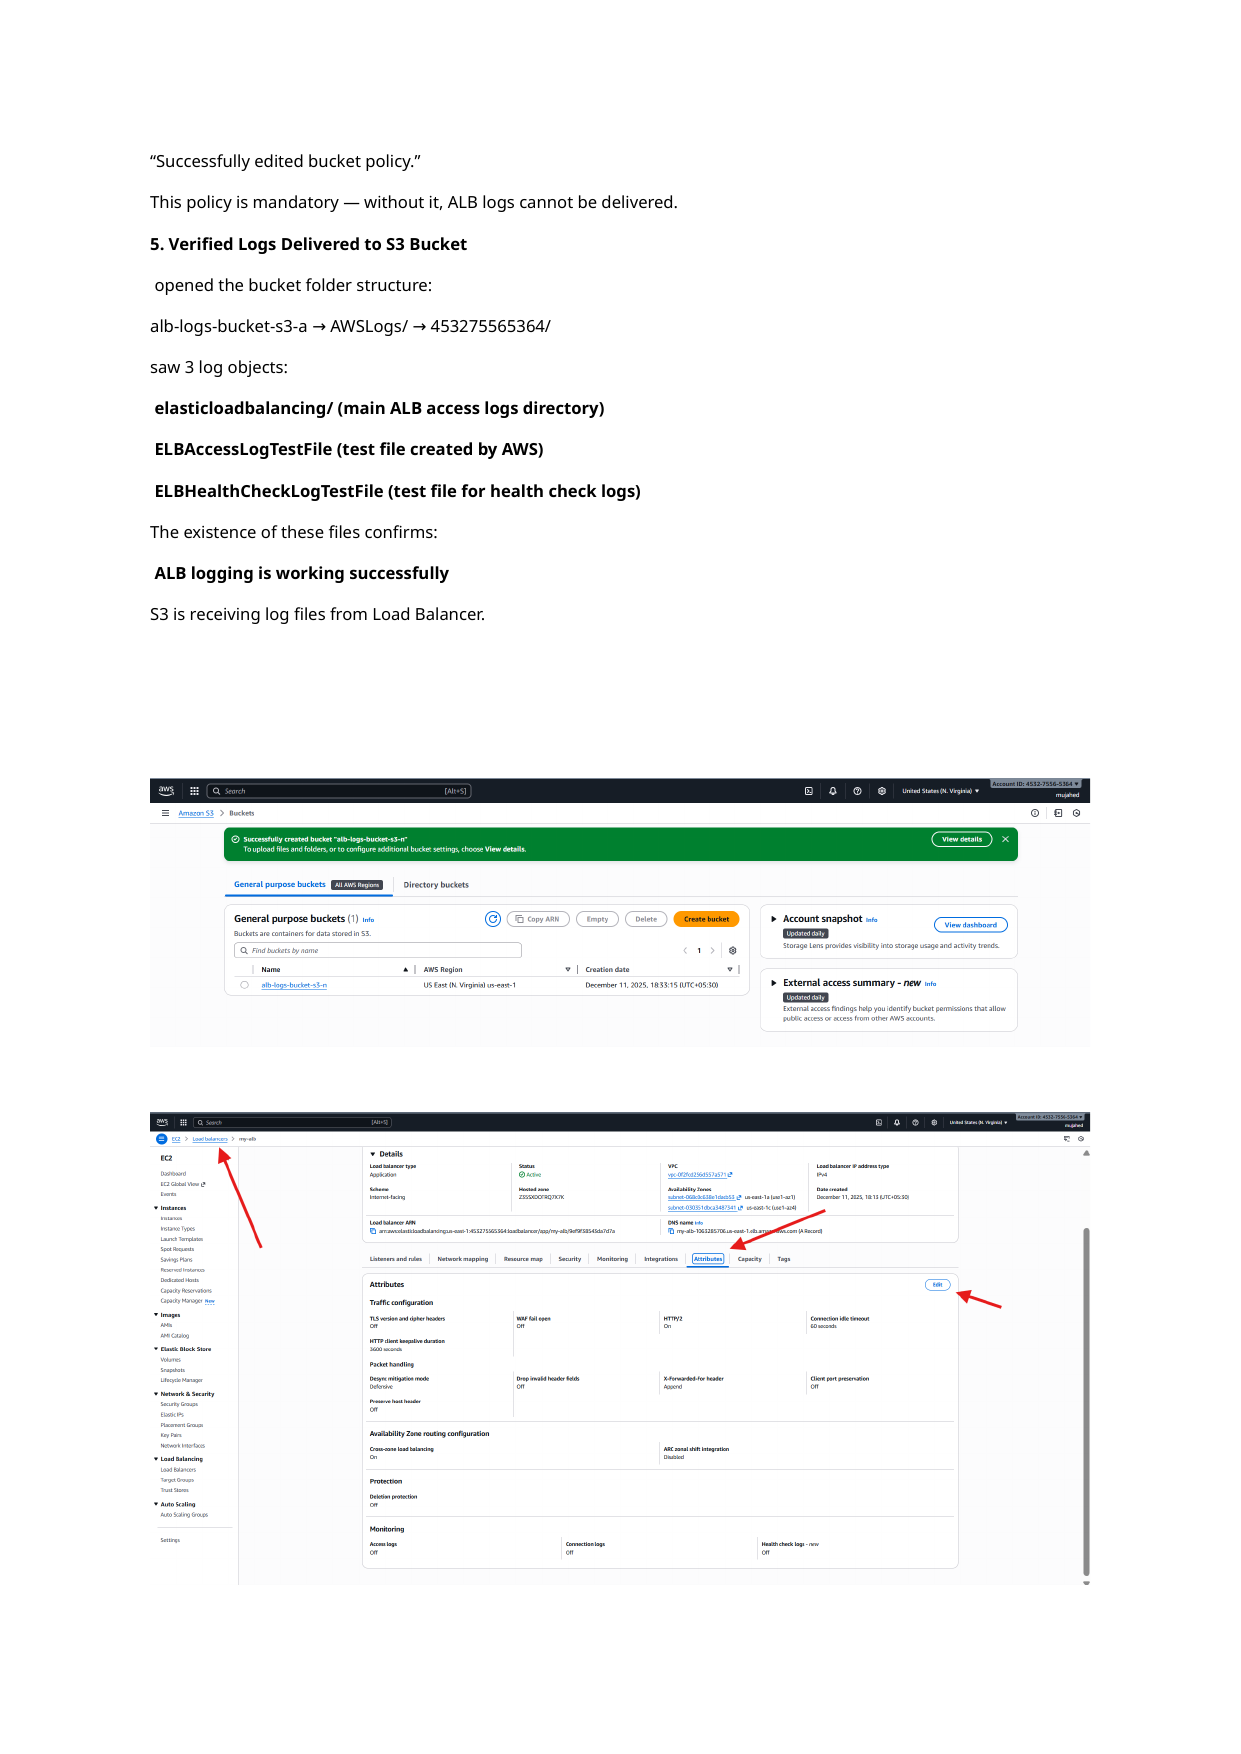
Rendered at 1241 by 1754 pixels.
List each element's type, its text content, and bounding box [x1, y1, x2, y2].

text ELBAccessLogTestFile (test file created by AWS) [150, 438, 1090, 461]
picture [150, 1112, 1091, 1585]
text This policy is mandatory — without it, ALB logs cannot be delivered. [150, 191, 1090, 214]
text The existence of these files confirms: [150, 520, 1090, 543]
picture [150, 778, 1091, 1047]
text opened the bucket folder structure: [150, 273, 1090, 296]
text alb-logs-bucket-s3-a → AWSLogs/ → 453275565364/ [150, 314, 1090, 337]
text S3 is receiving log files from Load Balancer. [150, 603, 1090, 625]
text ELBHealthCheckLogTestFile (test file for health check logs) [150, 479, 1090, 502]
text “Successfully edited bucket policy.” [150, 150, 1090, 173]
text elasticloadbalancing/ (main ALB access logs directory) [150, 397, 1090, 419]
text 5. Verified Logs Delivered to S3 Bucket [150, 232, 1090, 255]
text saw 3 log objects: [150, 356, 1090, 378]
text ALB logging is working successfully [150, 561, 1090, 584]
